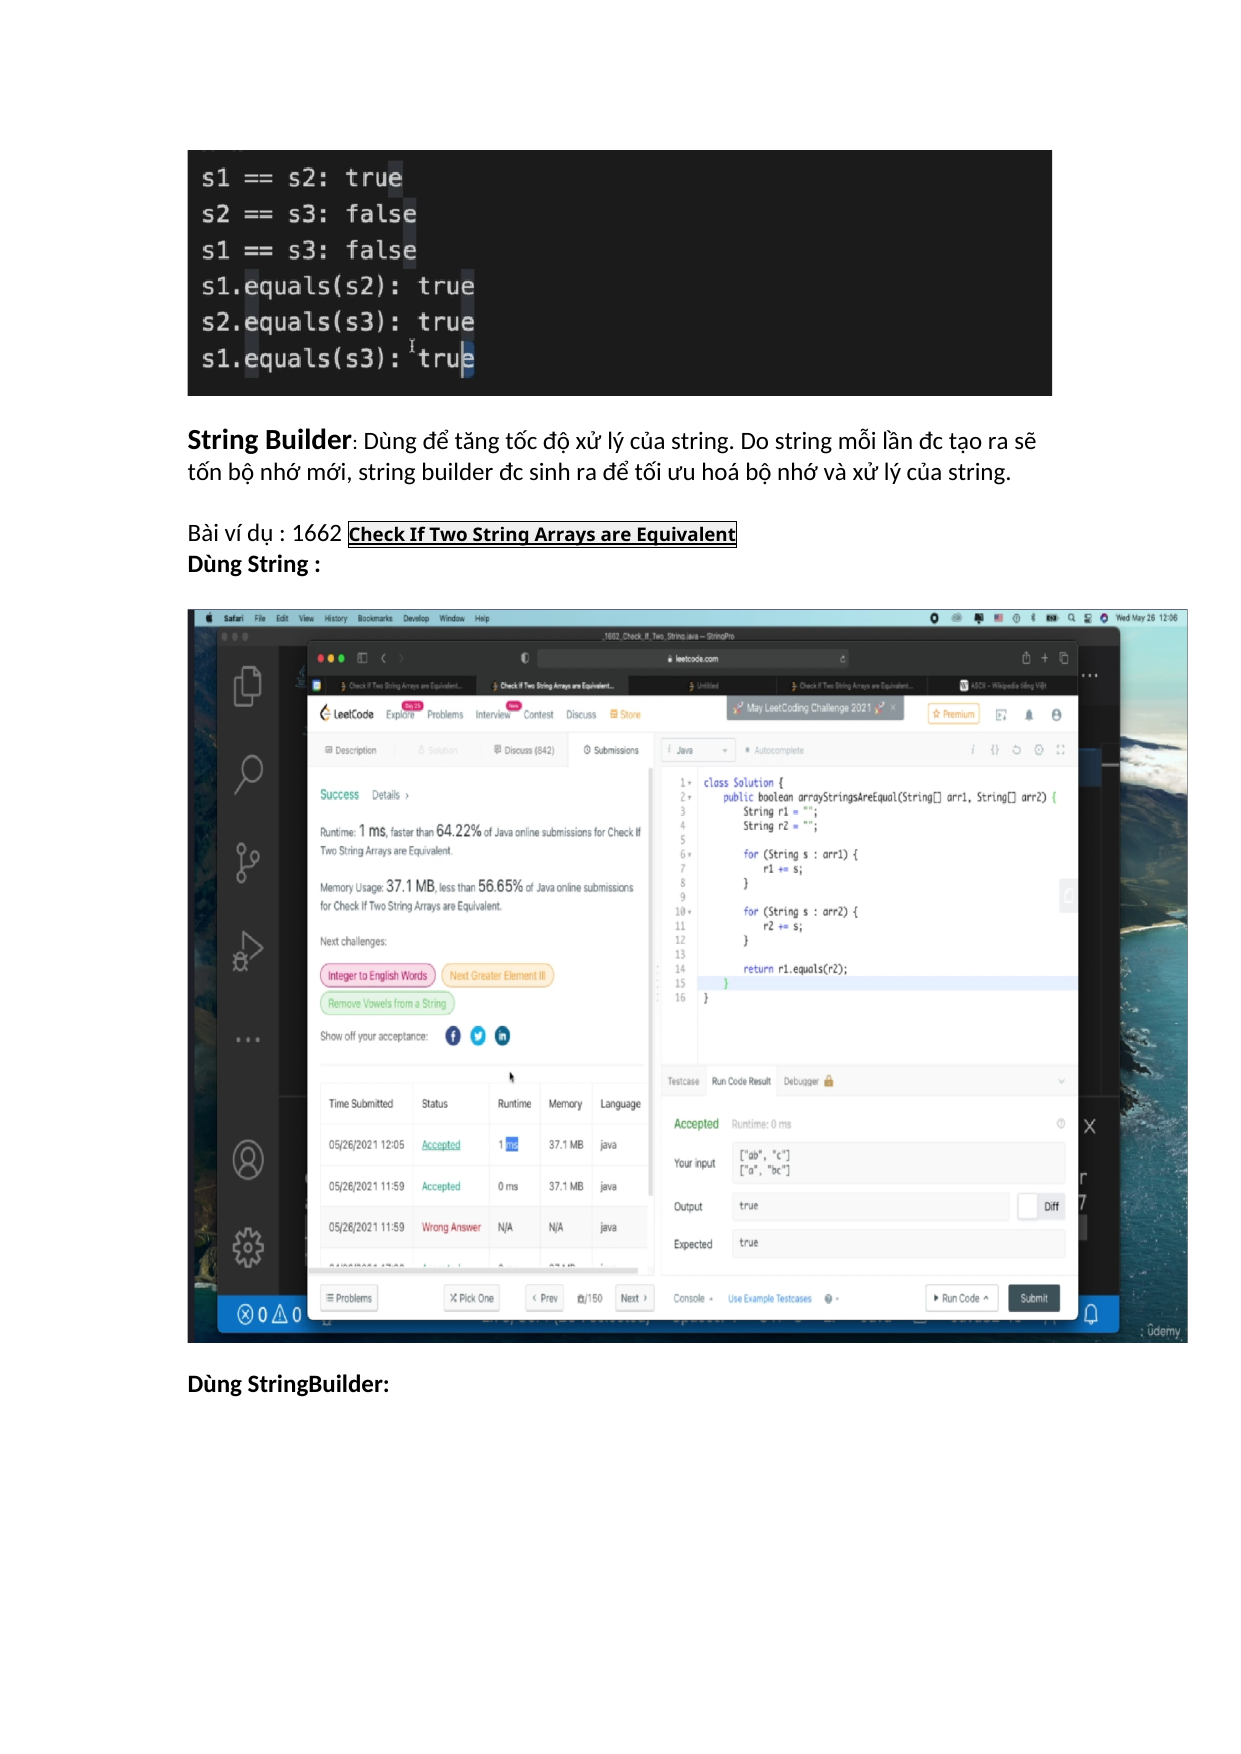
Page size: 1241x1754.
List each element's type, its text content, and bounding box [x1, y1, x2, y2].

text Bài ví dụ : 1662 Check If Two String Arrays are Equivalent [187, 518, 1053, 548]
text String Builder: Dùng để tăng tốc độ xử lý của string. Do string mỗi lần đc tạo ra sẽ tốn bộ nhớ mới, string builder đc sinh ra để tối ưu hoá bộ nhớ và xử lý của string. [187, 421, 1053, 487]
picture [187, 150, 1053, 396]
picture [187, 609, 1188, 1343]
text Dùng String : [187, 548, 1053, 579]
text Dùng StringBuilder: [187, 1368, 1053, 1399]
